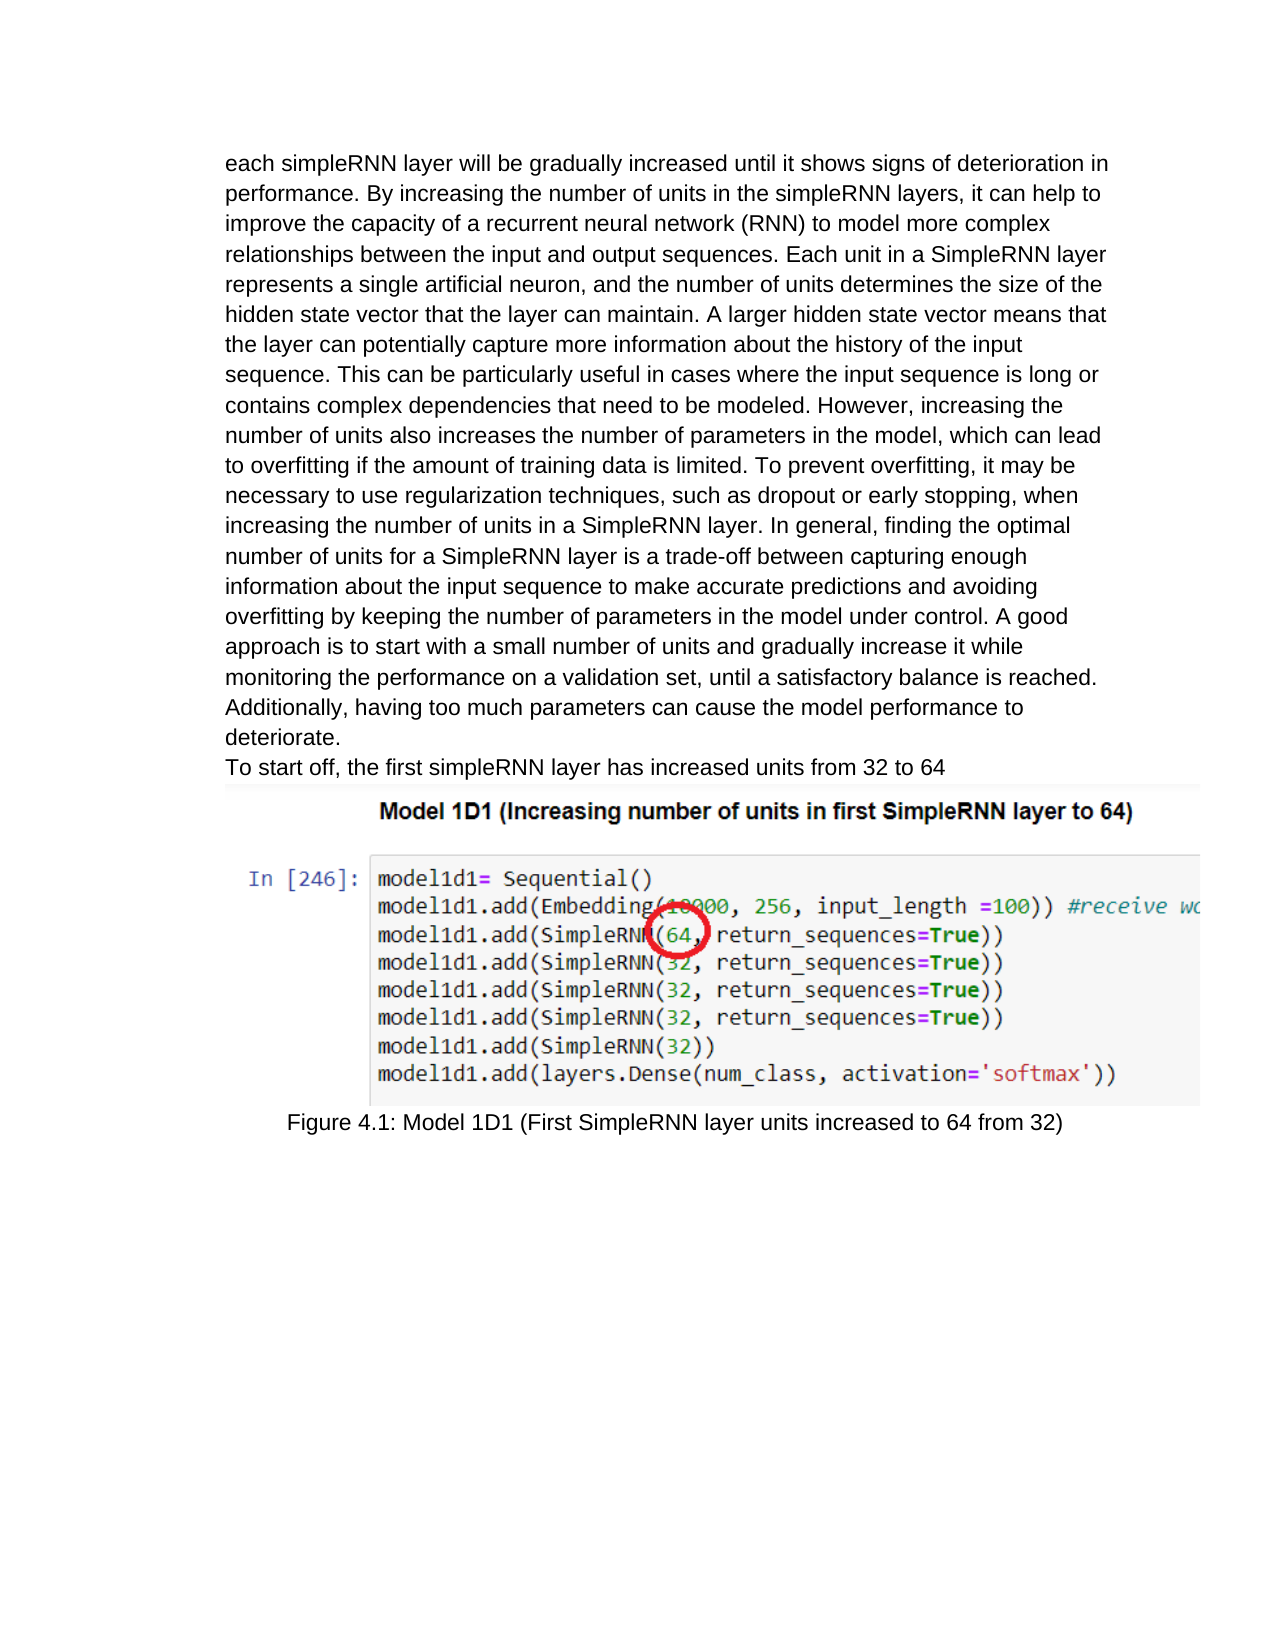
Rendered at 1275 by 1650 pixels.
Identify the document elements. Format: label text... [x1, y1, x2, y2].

text To start off, the first simpleRNN layer has increased units from 32 to 64 [225, 754, 1125, 781]
picture [225, 784, 1200, 1106]
text Figure 4.1: Model 1D1 (First SimpleRNN layer units increased to 64 from 32) [225, 1109, 1125, 1135]
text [225, 150, 1125, 750]
